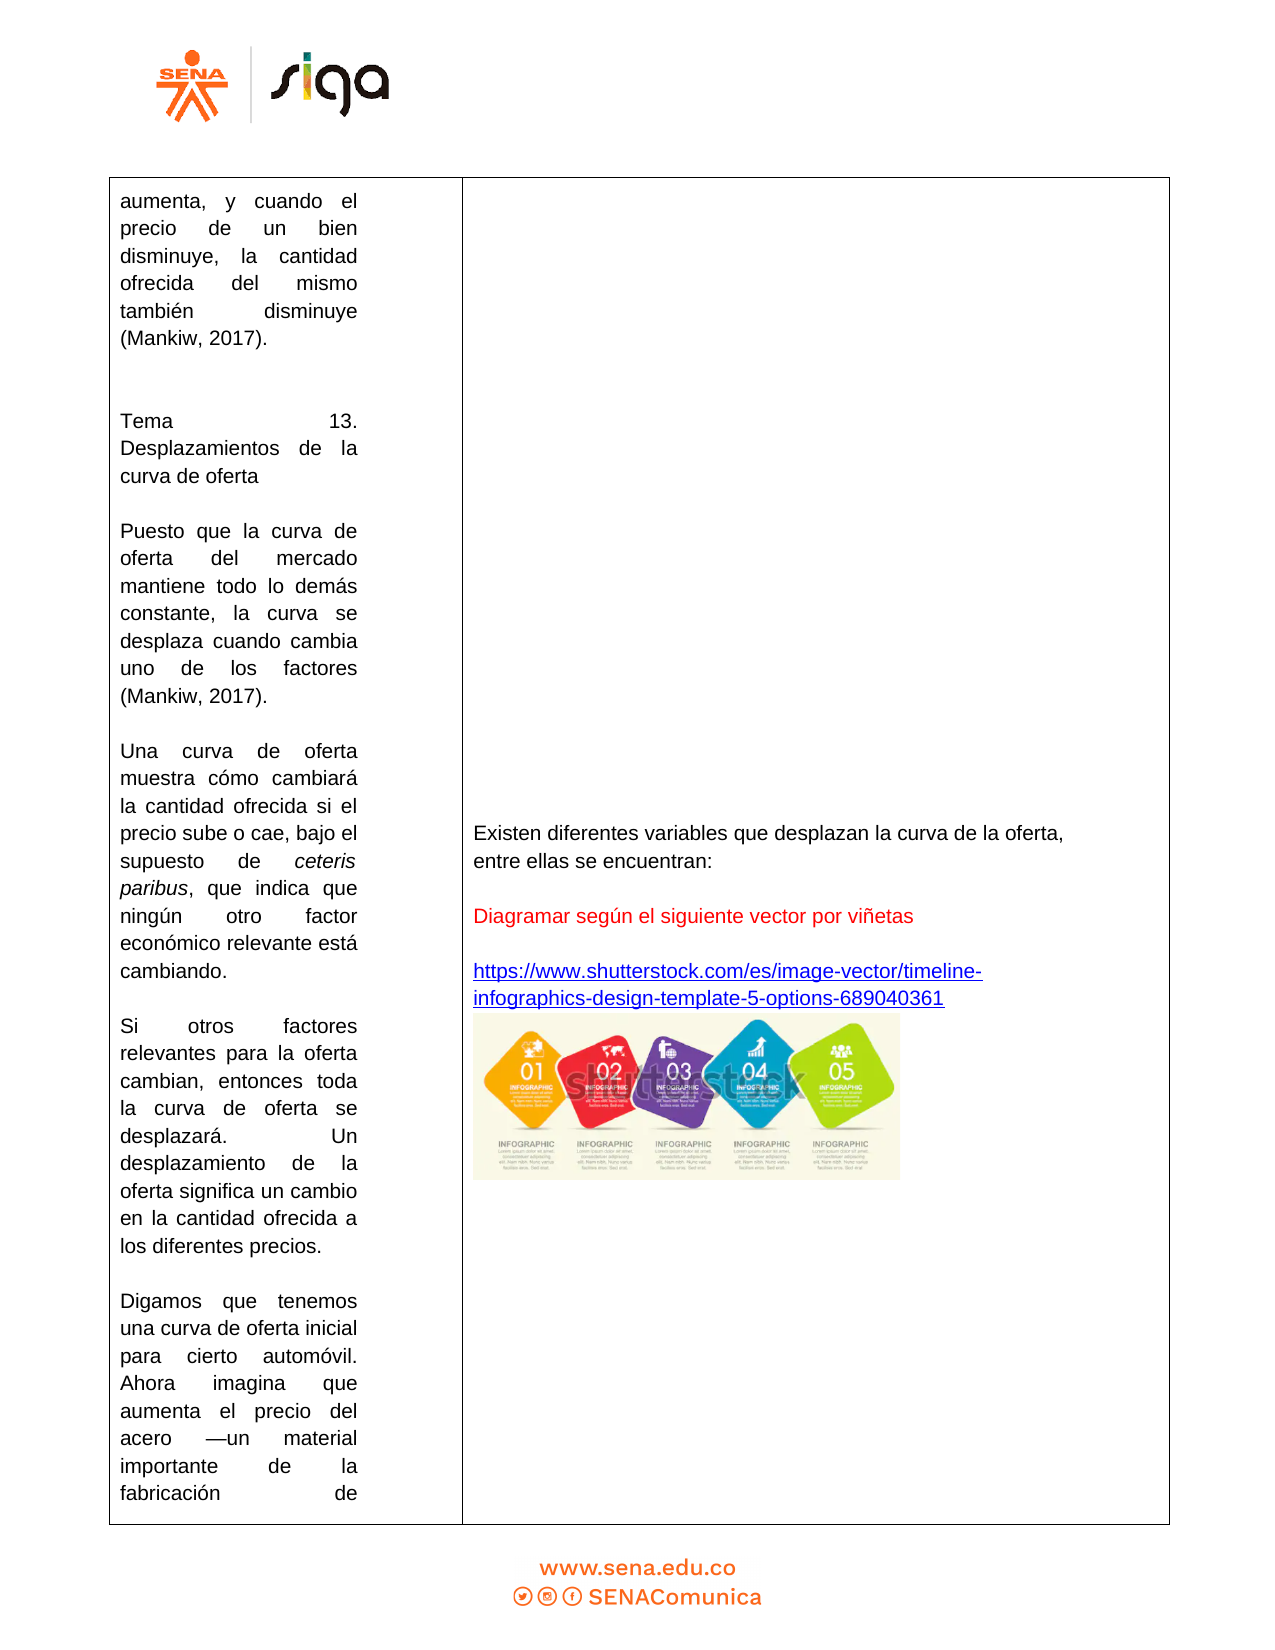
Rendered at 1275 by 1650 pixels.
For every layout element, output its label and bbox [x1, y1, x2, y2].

table_cell [110, 178, 462, 1523]
picture [513, 1556, 762, 1606]
table_cell [463, 178, 1169, 1523]
picture [473, 1013, 901, 1180]
picture [5, 42, 538, 128]
